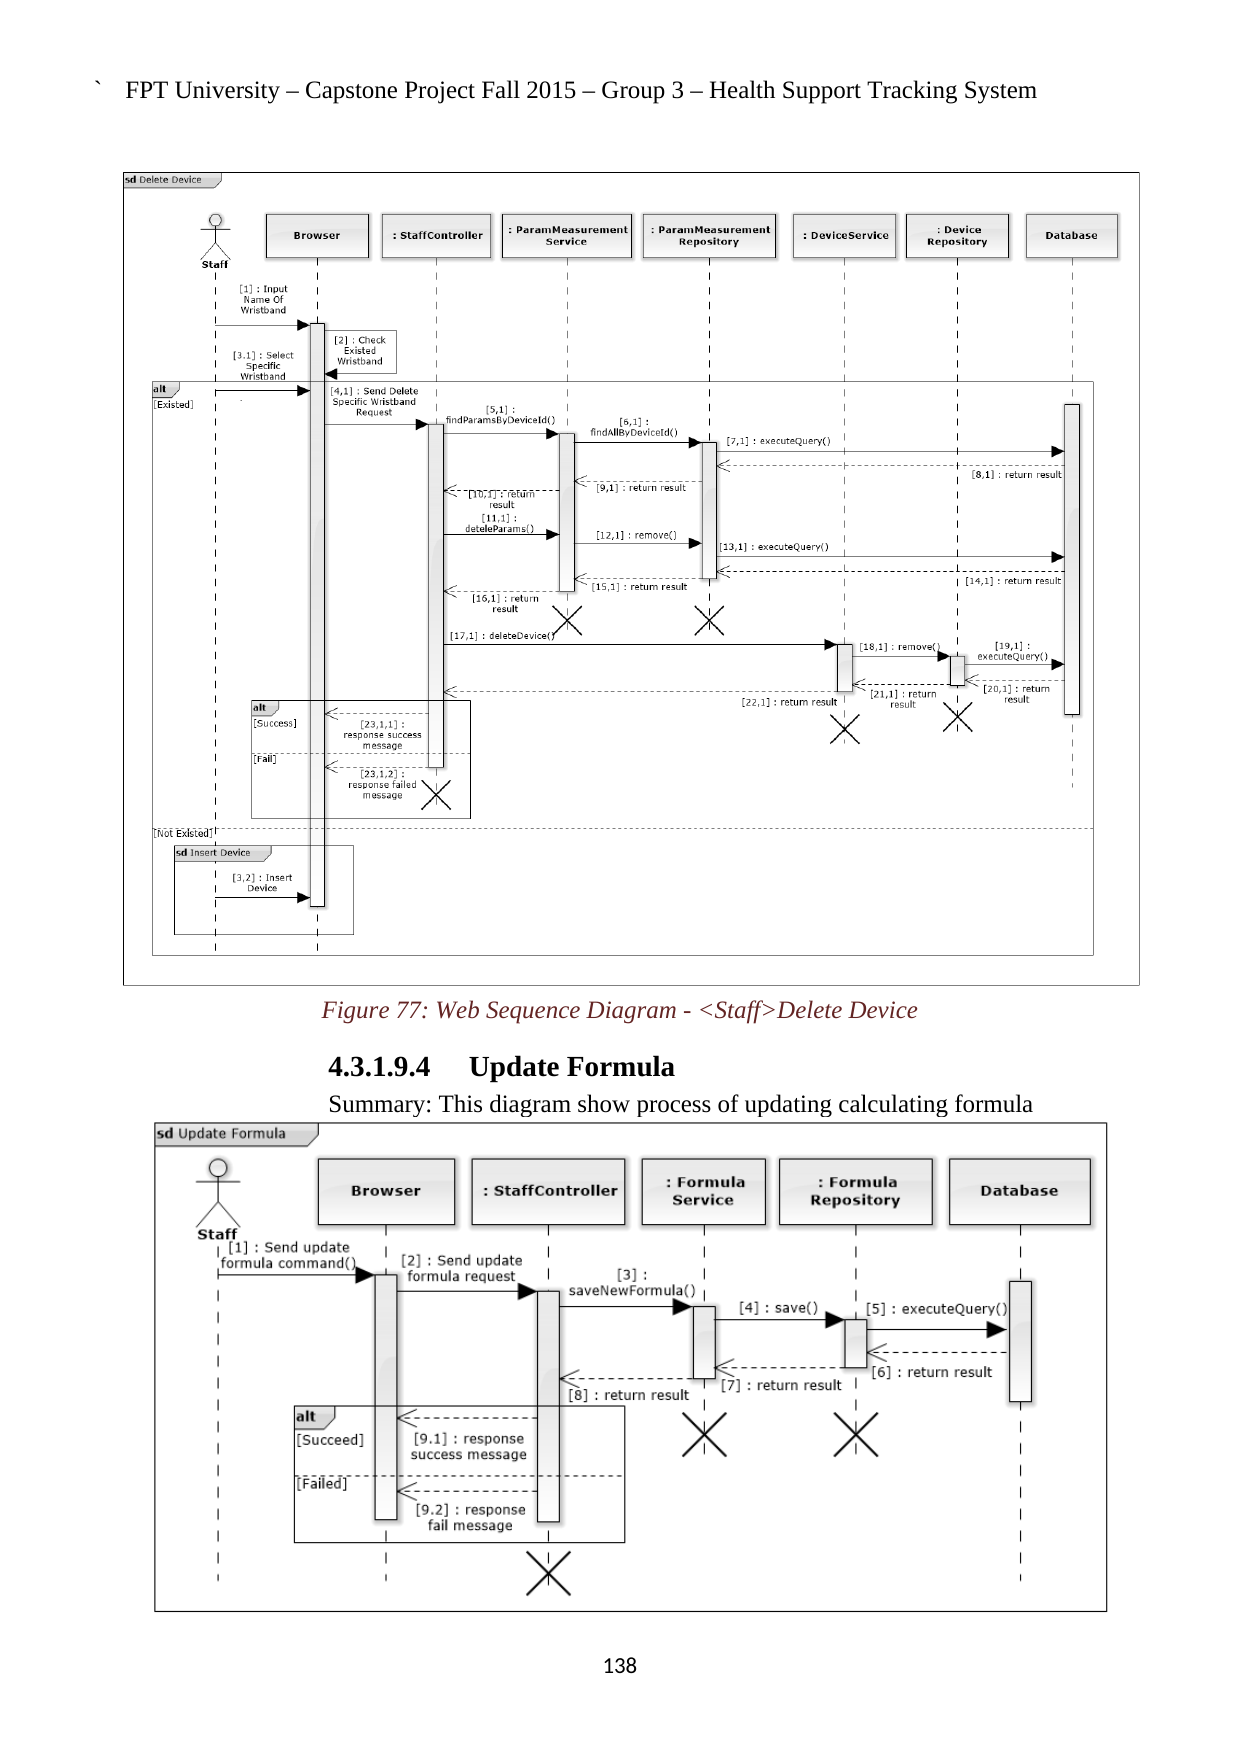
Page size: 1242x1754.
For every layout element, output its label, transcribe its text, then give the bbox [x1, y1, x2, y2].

subtitle Update Formula [328, 1049, 1146, 1083]
picture [112, 162, 1150, 996]
text Summary: This diagram show process of updating calculating formula [319, 1089, 1146, 1118]
text Figure 77: Web Sequence Diagram - <Staff>Delete Device [94, 996, 1146, 1024]
picture [150, 1117, 1116, 1623]
